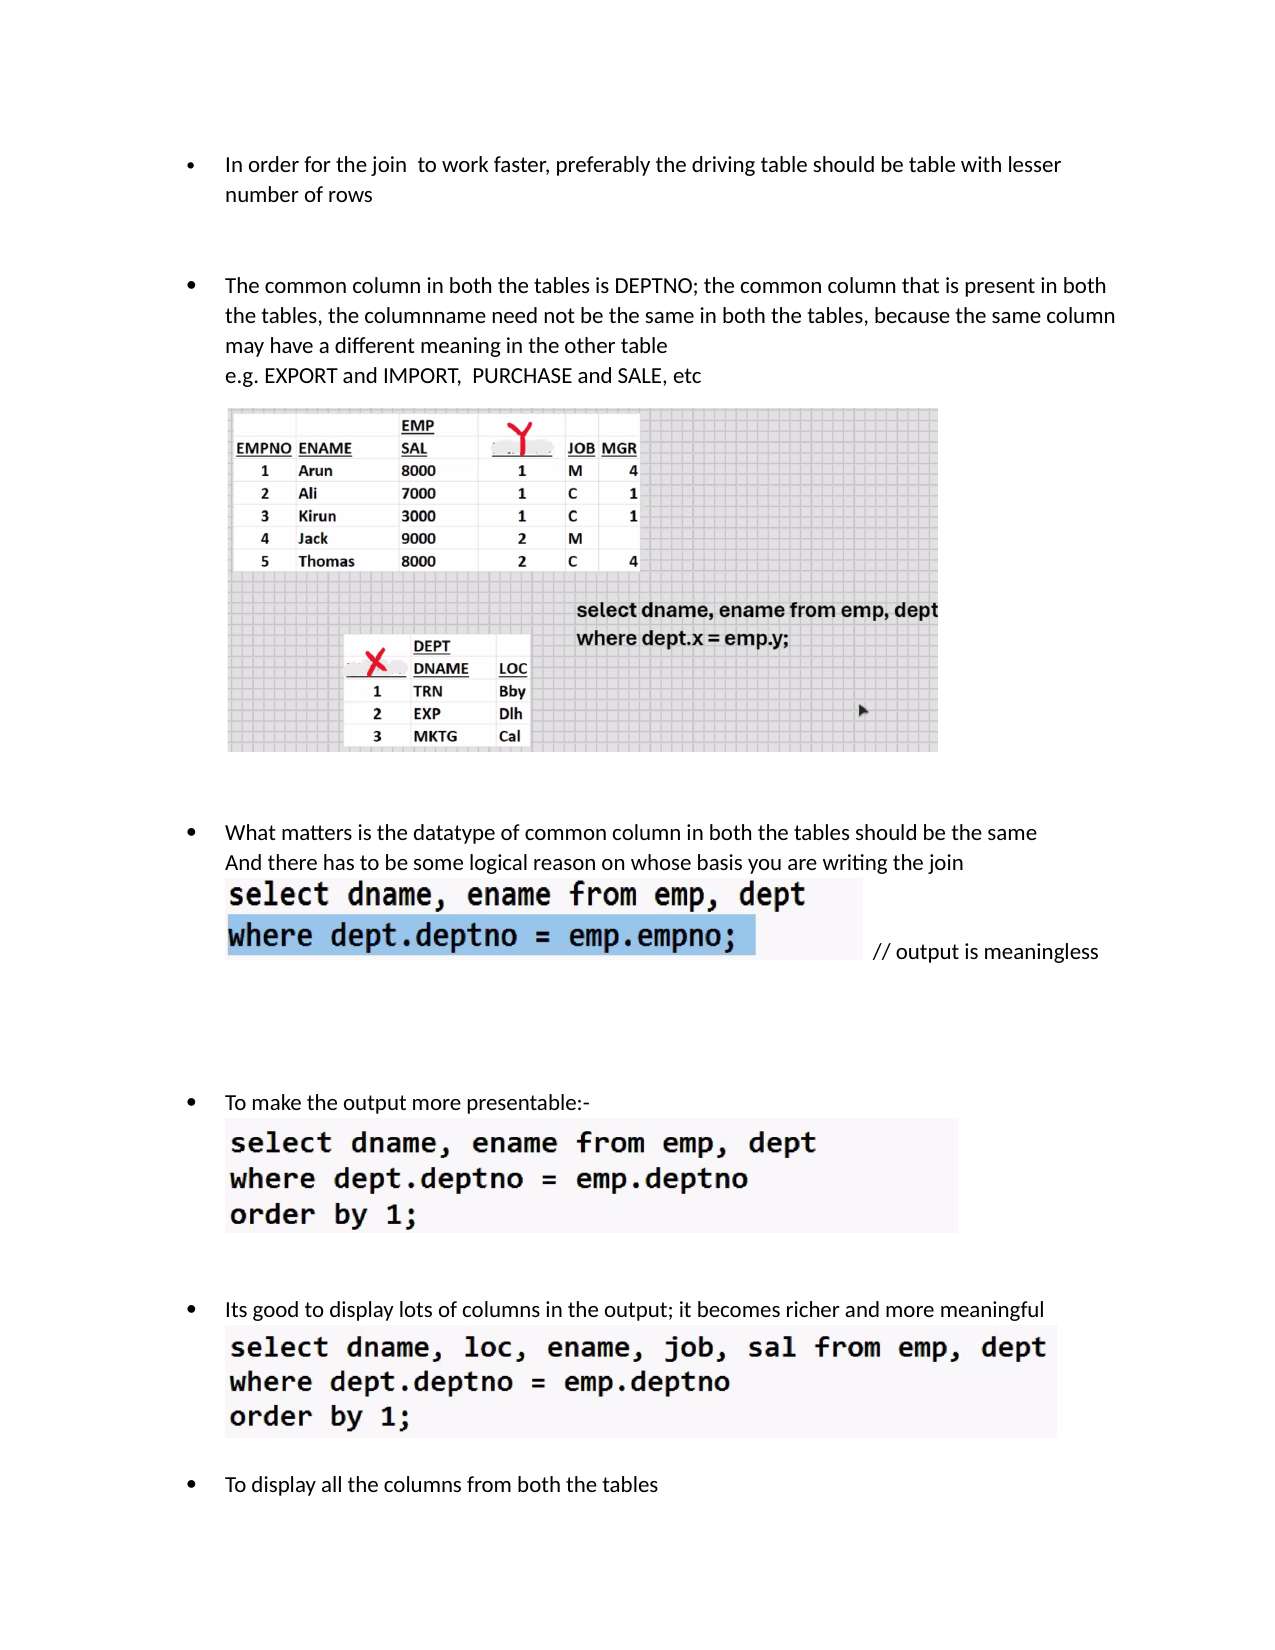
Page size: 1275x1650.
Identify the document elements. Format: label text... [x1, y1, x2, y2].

list And there has to be some logical reason on whose basis you are writing the join [225, 848, 1125, 876]
list e.g. EXPORT and IMPORT, PURCHASE and SALE, etc [225, 361, 1125, 389]
list Its good to display lots of columns in the output; it becomes richer and more meaningful [187, 1295, 1125, 1323]
list To make the output more presentable:- [187, 1088, 1125, 1116]
picture [225, 1325, 1058, 1438]
list To display all the columns from both the tables [187, 1470, 1125, 1498]
list What matters is the datatype of common column in both the tables should be the same [187, 818, 1125, 846]
picture [225, 1118, 959, 1233]
list In order for the join to work faster, preferably the driving table should be table with lesser number of rows [187, 150, 1125, 208]
list The common column in both the tables is DEPTNO; the common column that is present in both the tables, the columnname need not be the same in both the tables, because the same column may have a different meaning in the other table [187, 271, 1125, 359]
picture [225, 878, 863, 960]
picture [227, 408, 938, 752]
